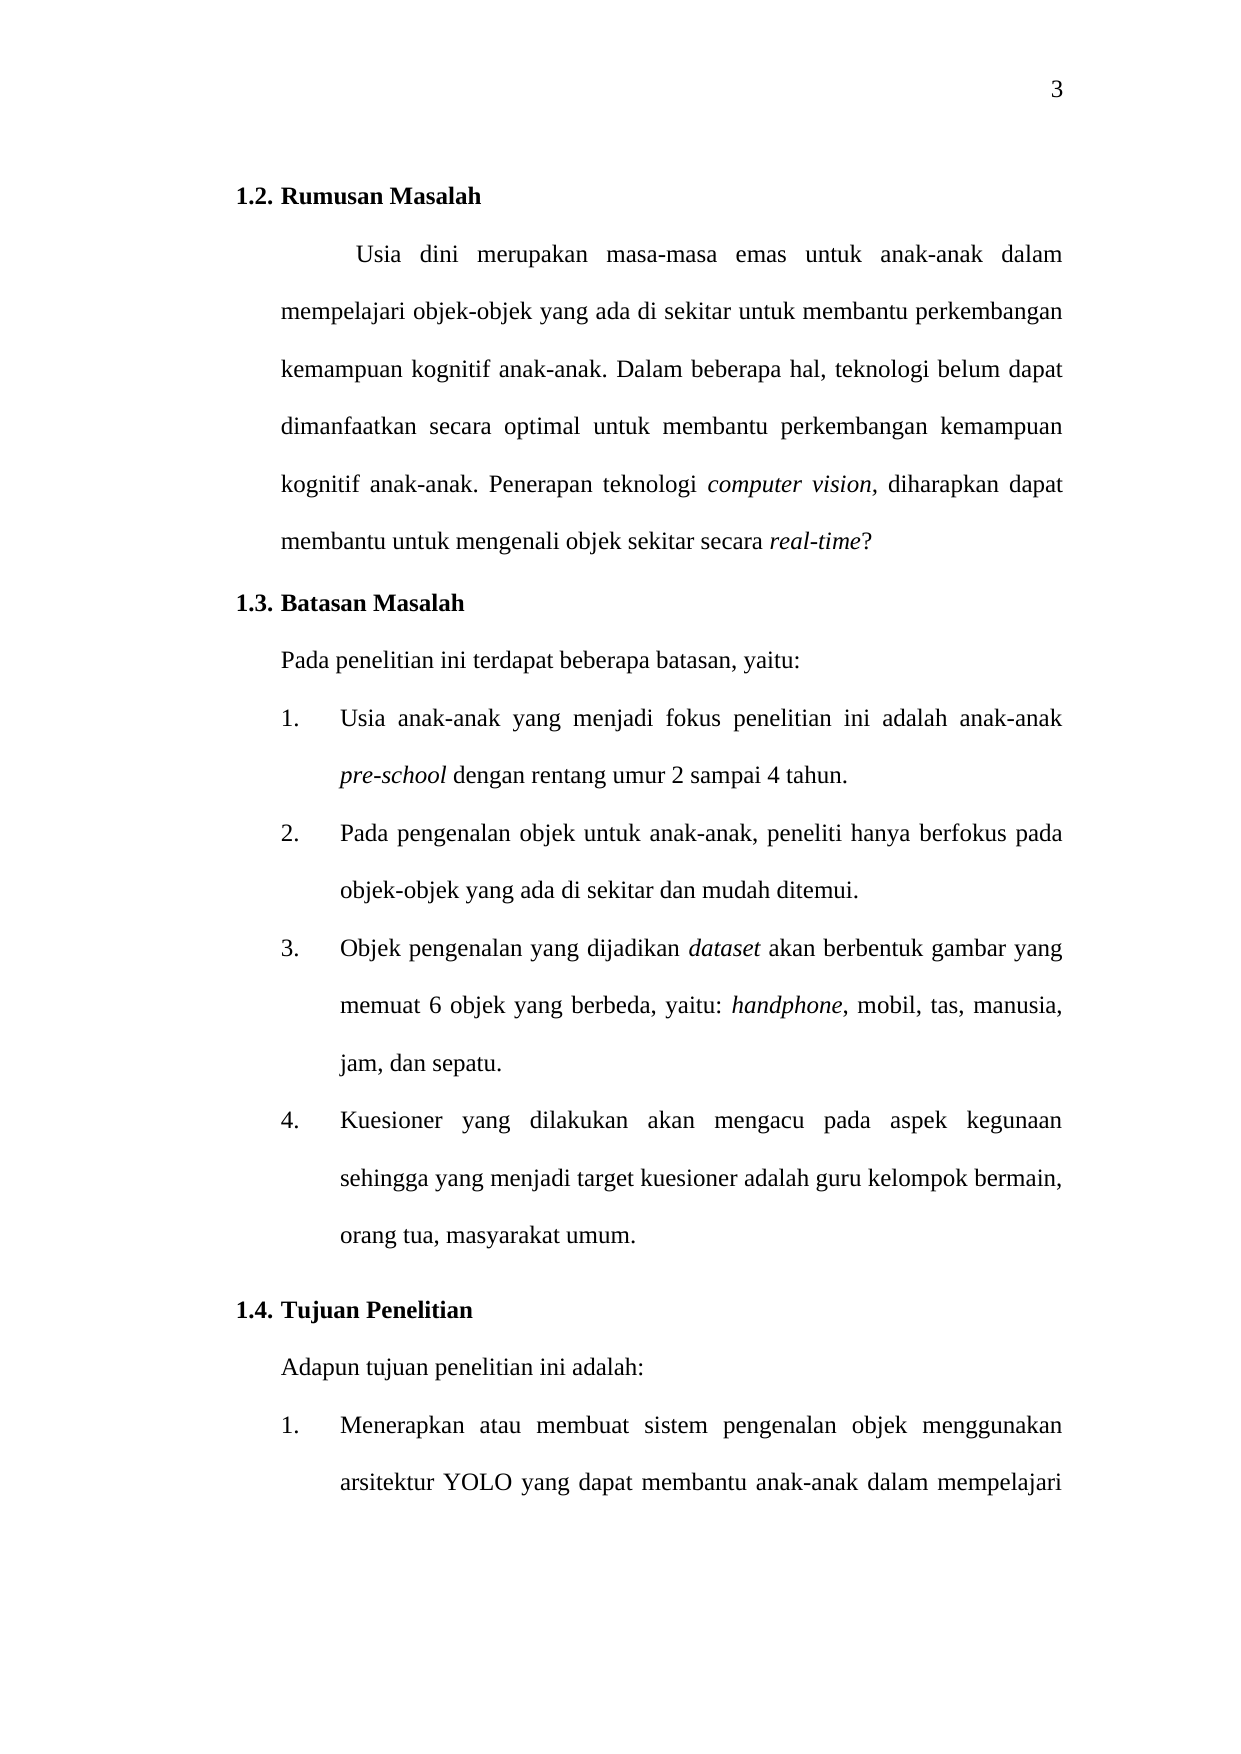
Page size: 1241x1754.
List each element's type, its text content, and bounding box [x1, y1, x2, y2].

text Pada penelitian ini terdapat beberapa batasan, yaitu: [281, 646, 1063, 674]
list Objek pengenalan yang dijadikan dataset akan berbentuk gambar yang memuat 6 objek yang berbeda, yaitu: handphone, mobil, tas, manusia, jam, dan sepatu. [281, 933, 1063, 1077]
text Usia dini merupakan masa-masa emas untuk anak-anak dalam mempelajari objek-objek yang ada di sekitar untuk membantu perkembangan kemampuan kognitif anak-anak. Dalam beberapa hal, teknologi belum dapat dimanfaatkan secara optimal untuk membantu perkembangan kemampuan kognitif anak-anak. Penerapan teknologi computer vision, diharapkan dapat membantu untuk mengenali objek sekitar secara real-time? [281, 239, 1063, 555]
list Usia anak-anak yang menjadi fokus penelitian ini adalah anak-anak pre-school dengan rentang umur 2 sampai 4 tahun. [281, 703, 1063, 789]
list Pada pengenalan objek untuk anak-anak, peneliti hanya berfokus pada objek-objek yang ada di sekitar dan mudah ditemui. [281, 818, 1063, 904]
subtitle Rumusan Masalah [236, 181, 1063, 210]
list Adapun tujuan penelitian ini adalah: [281, 1352, 1063, 1381]
list Kuesioner yang dilakukan akan mengacu pada aspek kegunaan sehingga yang menjadi target kuesioner adalah guru kelompok bermain, orang tua, masyarakat umum. [281, 1106, 1063, 1249]
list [281, 1410, 1063, 1496]
subtitle Tujuan Penelitian [236, 1295, 1063, 1323]
subtitle Batasan Masalah [236, 588, 1063, 617]
